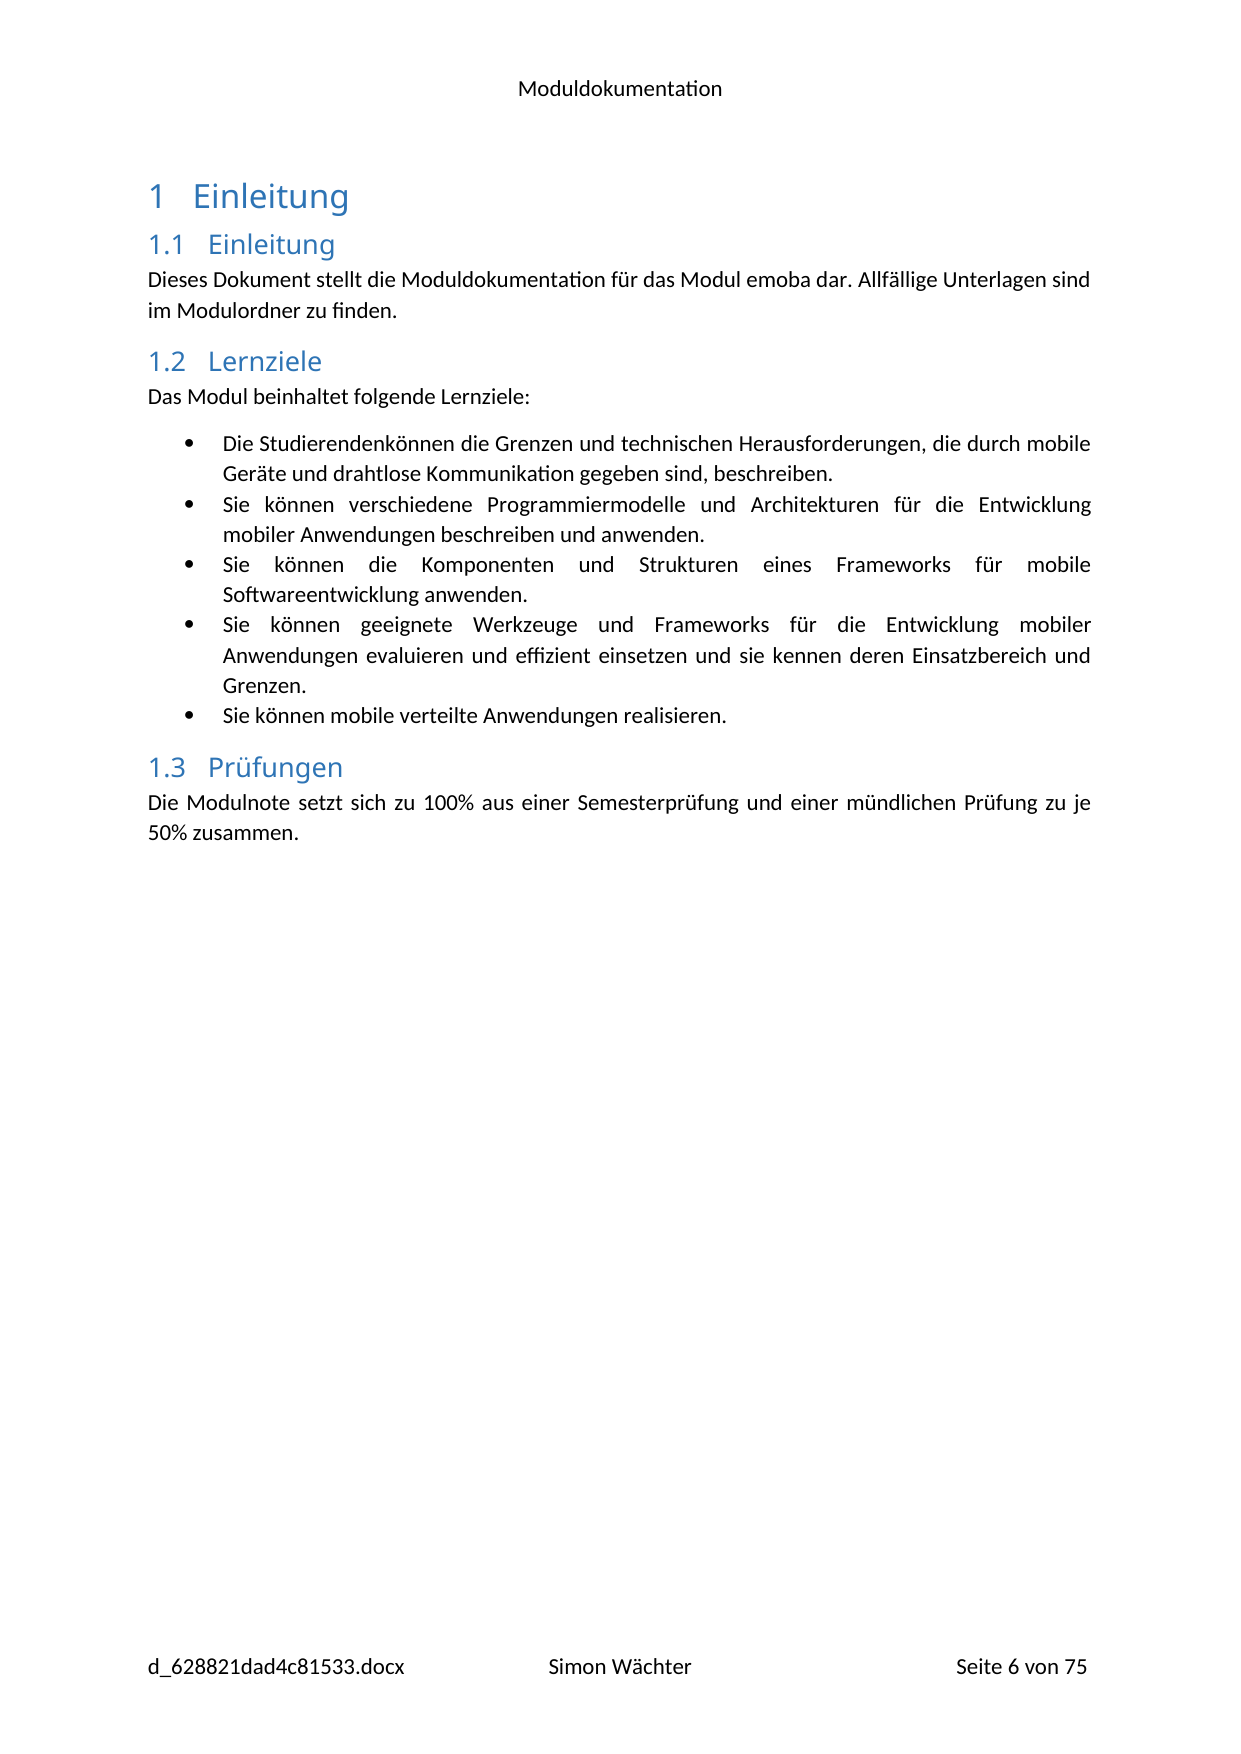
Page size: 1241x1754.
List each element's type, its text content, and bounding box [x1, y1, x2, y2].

subtitle Lernziele [148, 343, 1093, 379]
subtitle Prüfungen [148, 748, 1093, 785]
list Sie können mobile verteilte Anwendungen realisieren. [185, 701, 1093, 729]
subtitle Einleitung [148, 226, 1093, 263]
list Sie können verschiedene Programmiermodelle und Architekturen für die Entwicklung mobiler Anwendungen beschreiben und anwenden. [185, 490, 1093, 548]
list Sie können die Komponenten und Strukturen eines Frameworks für mobile Softwareentwicklung anwenden. [185, 550, 1093, 608]
list Sie können geeignete Werkzeuge und Frameworks für die Entwicklung mobiler Anwendungen evaluieren und effizient einsetzen und sie kennen deren Einsatzbereich und Grenzen. [185, 611, 1093, 699]
list Die Studierendenkönnen die Grenzen und technischen Herausforderungen, die durch mobile Geräte und drahtlose Kommunikation gegeben sind, beschreiben. [185, 429, 1093, 487]
text Das Modul beinhaltet folgende Lernziele: [148, 382, 1093, 410]
text Dieses Dokument stellt die Moduldokumentation für das Modul emoba dar. Allfällige Unterlagen sind im Modulordner zu finden. [148, 266, 1093, 324]
text Die Modulnote setzt sich zu 100% aus einer Semesterprüfung und einer mündlichen Prüfung zu je 50% zusammen. [148, 788, 1093, 846]
subtitle Einleitung [148, 173, 1093, 218]
